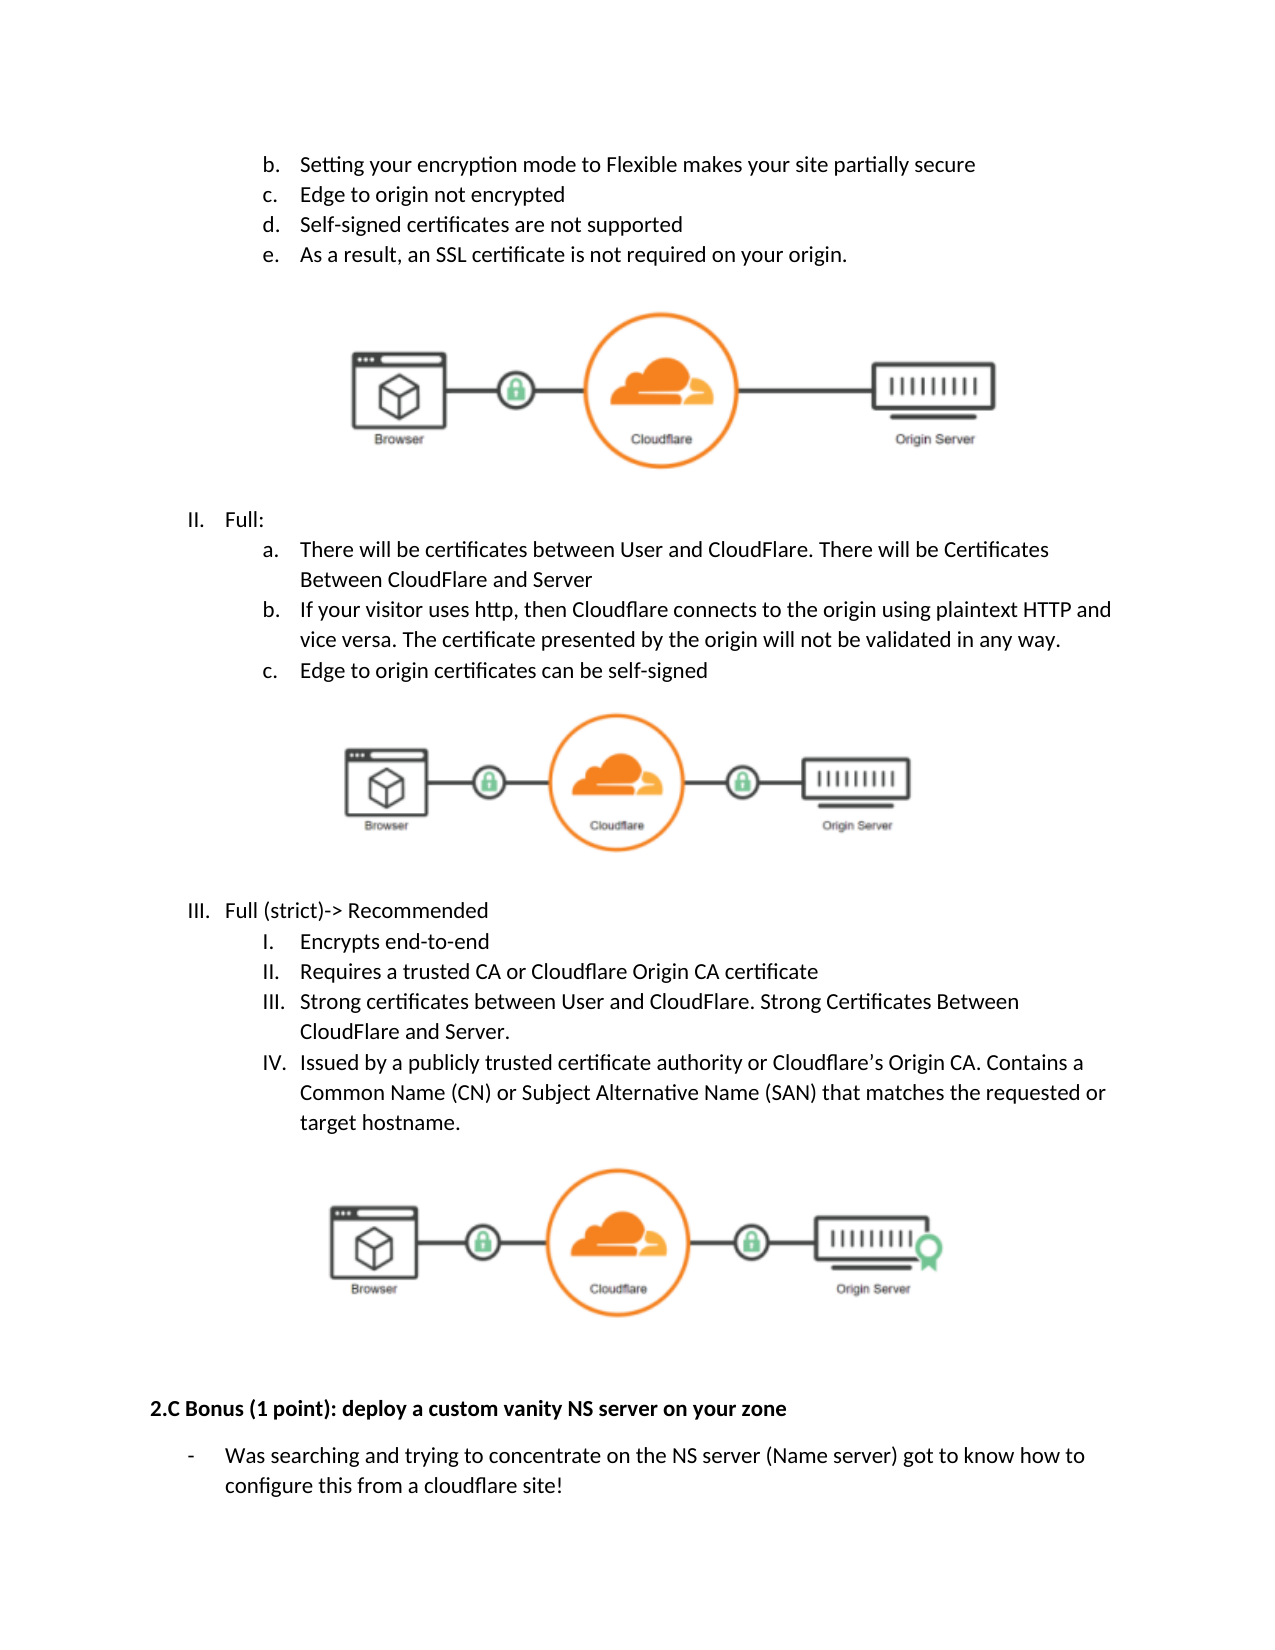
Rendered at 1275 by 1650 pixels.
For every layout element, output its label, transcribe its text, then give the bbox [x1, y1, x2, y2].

list If your visitor uses http, then Cloudflare connects to the origin using plaintext HTTP and vice versa. The certificate presented by the origin will not be validated in any way. [262, 595, 1125, 654]
list Edge to origin not encrypted [262, 180, 1125, 208]
list Strong certificates between User and CloudFlare. Strong Certificates Between CloudFlare and Server. [262, 987, 1125, 1045]
list Self-signed certificates are not supported [262, 210, 1125, 238]
list Encrypts end-to-end [262, 927, 1125, 955]
list Full: [187, 505, 1125, 533]
list Requires a trusted CA or Cloudflare Origin CA certificate [262, 957, 1125, 985]
list As a result, an SSL certificate is not required on your origin. [262, 241, 1125, 269]
list Setting your encryption mode to Flexible makes your site partially secure [262, 150, 1125, 178]
list Issued by a publicly trusted certificate authority or Cloudflare’s Origin CA. Contains a Common Name (CN) or Subject Alternative Name (SAN) that matches the requested or target hostname. [262, 1048, 1125, 1136]
list Full (strict)-> Recommended [187, 897, 1125, 924]
text 2.C Bonus (1 point): deploy a custom vanity NS server on your zone [150, 1394, 1125, 1422]
list There will be certificates between User and CloudFlare. There will be Certificates Between CloudFlare and Server [262, 535, 1125, 593]
list Was searching and trying to concentrate on the NS server (Name server) got to know how to configure this from a cloudflare site! [187, 1441, 1125, 1499]
list Edge to origin certificates can be self-signed [262, 656, 1125, 684]
